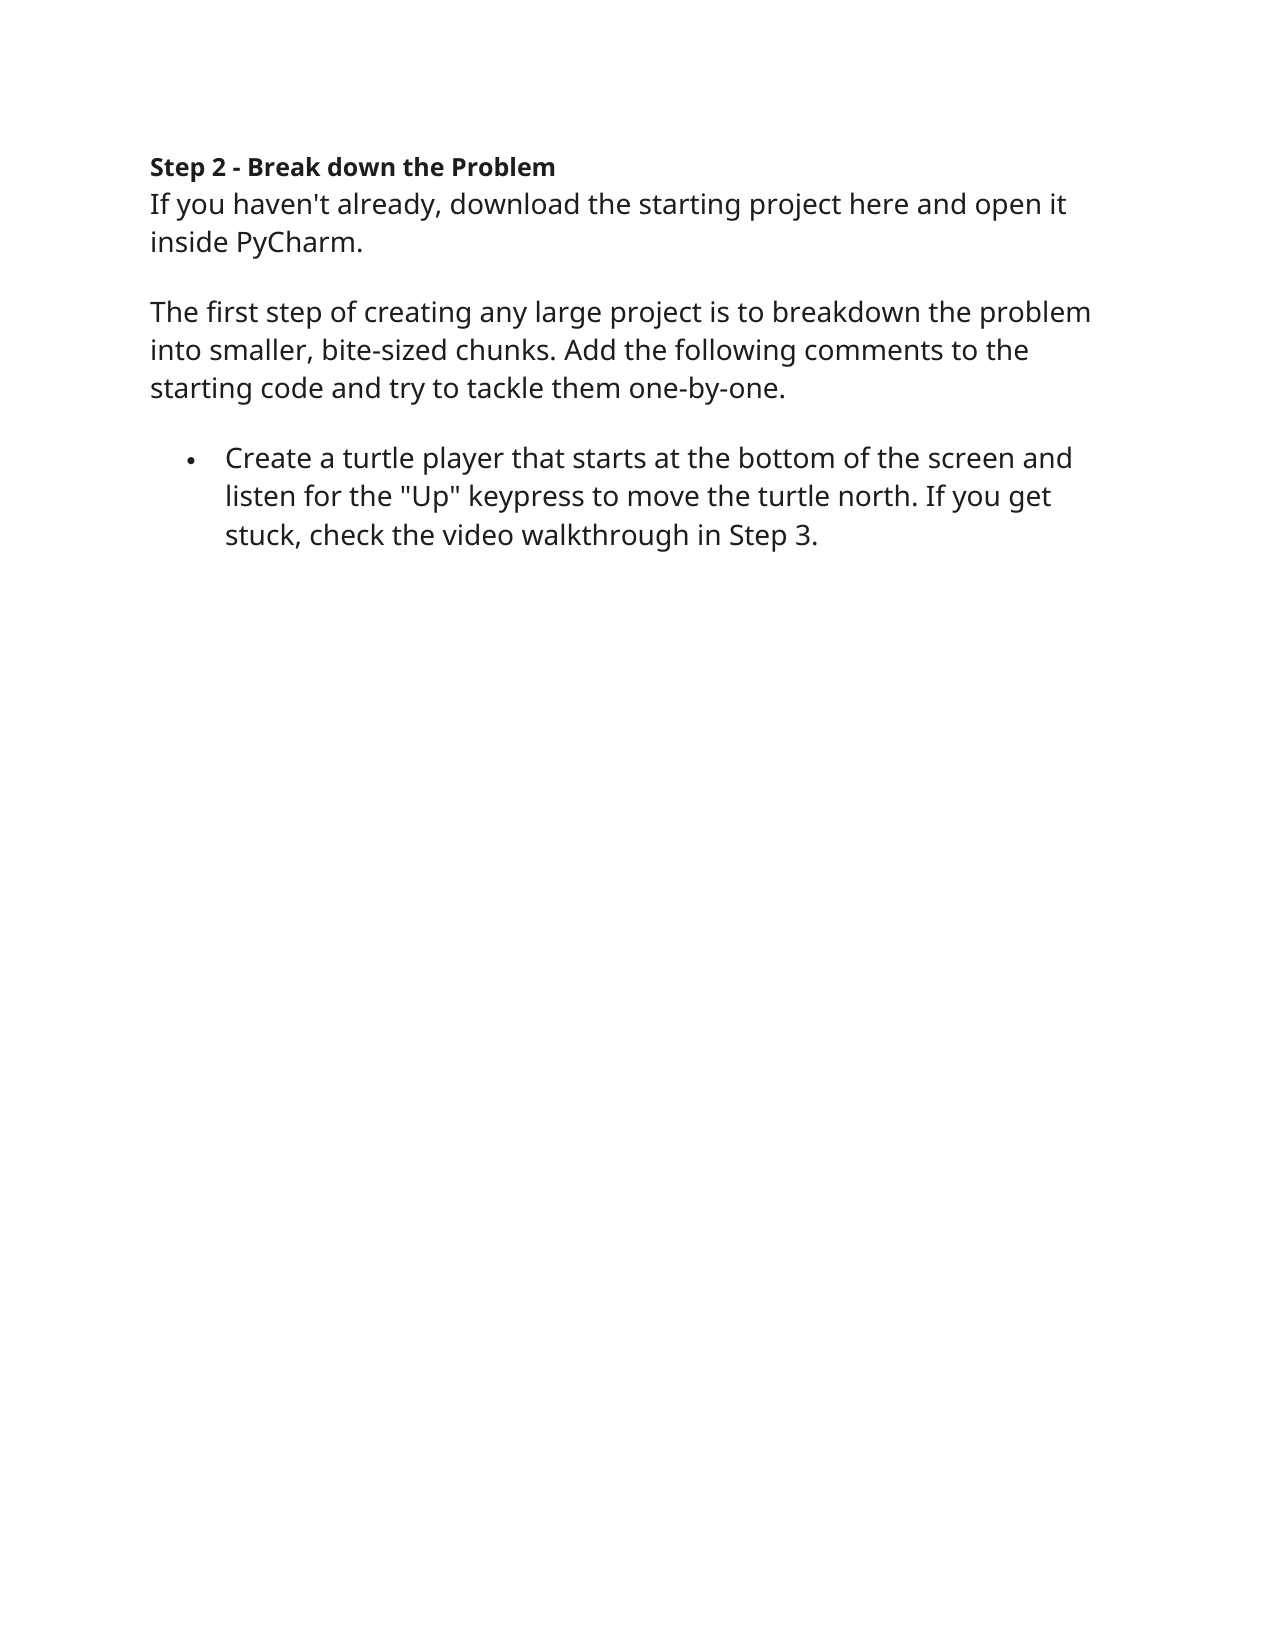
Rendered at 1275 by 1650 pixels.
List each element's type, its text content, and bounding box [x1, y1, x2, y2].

text Step 2 - Break down the Problem [150, 150, 1125, 184]
text The first step of creating any large project is to breakdown the problem into smaller, bite-sized chunks. Add the following comments to the starting code and try to tackle them one-by-one. [150, 292, 1125, 407]
list Create a turtle player that starts at the bottom of the screen and listen for the "Up" keypress to move the turtle north. If you get stuck, check the video walkthrough in Step 3. [187, 438, 1125, 553]
text If you haven't already, download the starting project here and open it inside PyCharm. [150, 184, 1125, 261]
